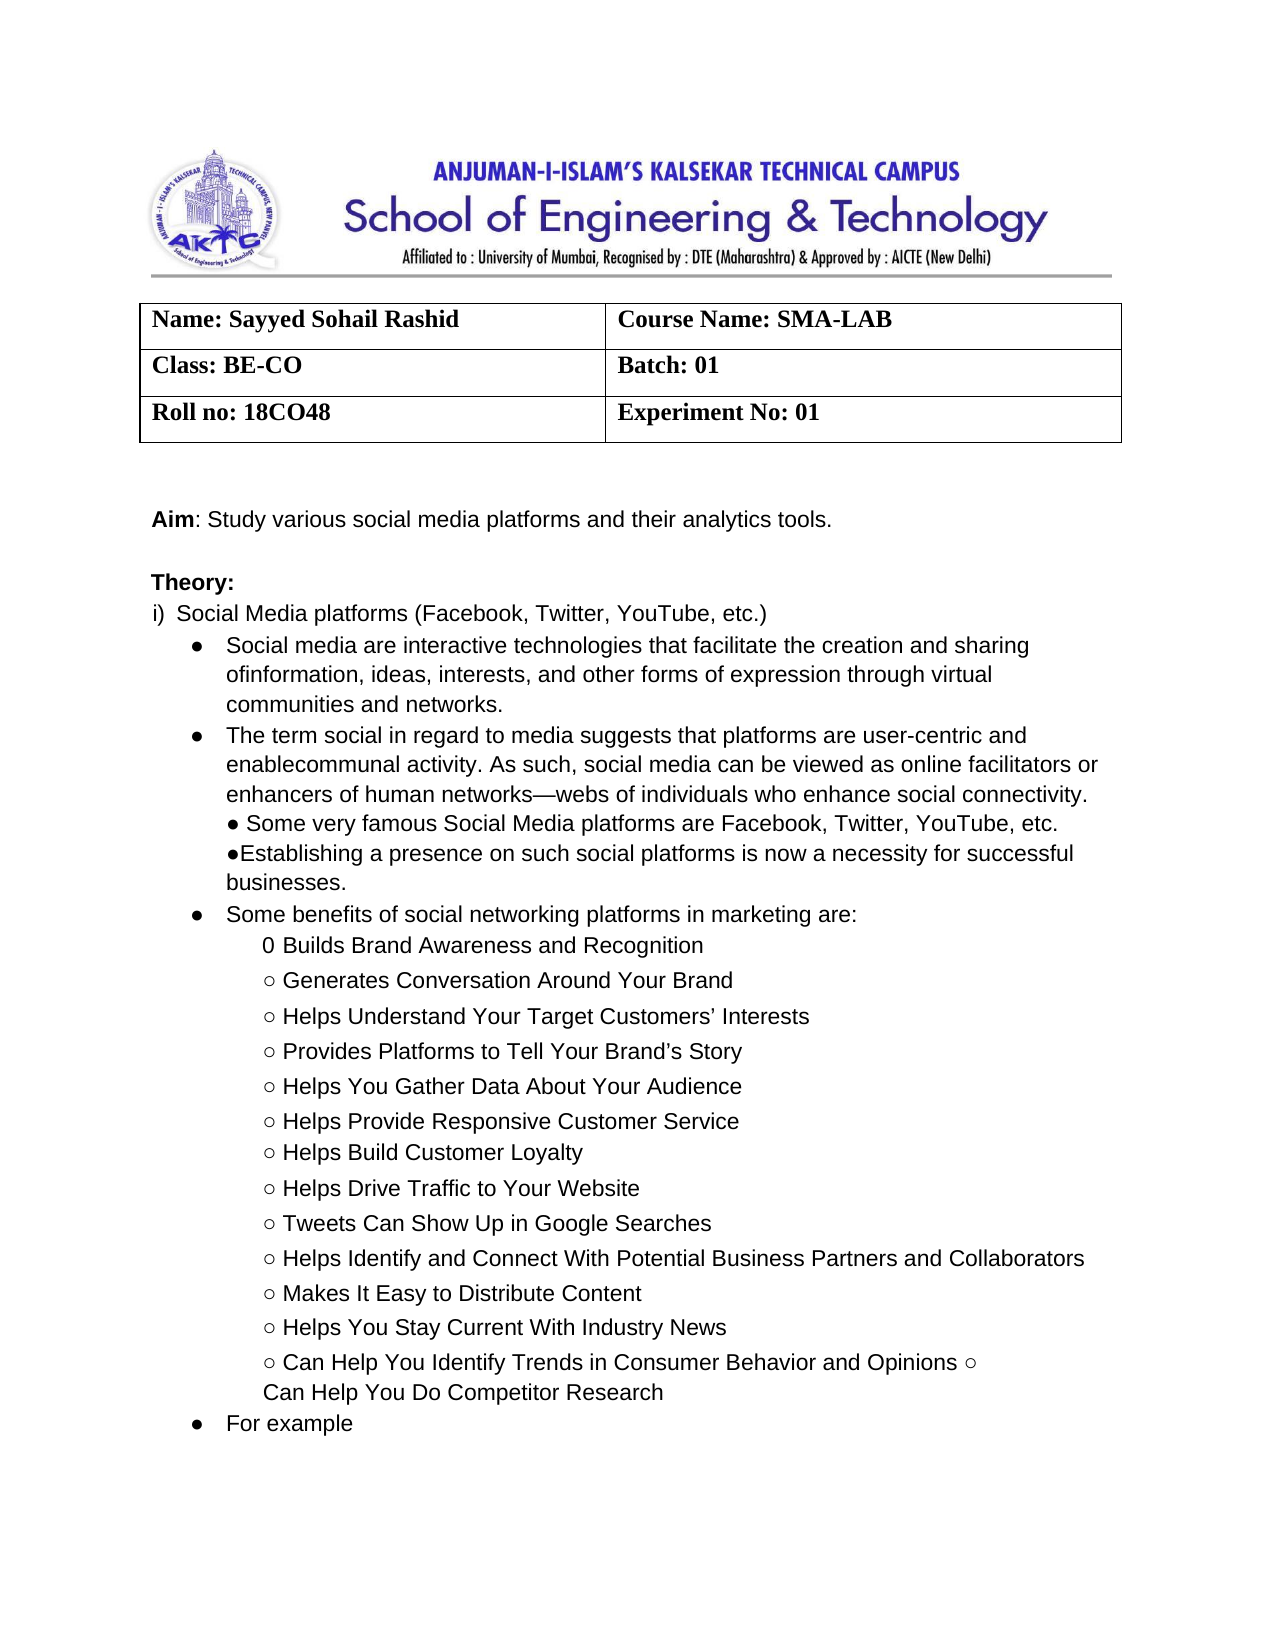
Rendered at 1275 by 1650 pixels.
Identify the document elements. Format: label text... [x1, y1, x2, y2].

table_header Name: Sayyed Sohail Rashid [141, 304, 605, 349]
text ○ Helps Understand Your Target Customers’ Interests [262, 1003, 1102, 1029]
list For example [190, 1410, 1102, 1436]
text ○ Helps You Gather Data About Your Audience [262, 1073, 1102, 1099]
list The term social in regard to media suggests that platforms are user-centric and enablecommunal activity. As such, social media can be viewed as online facilitators or enhancers of human networks—webs of individuals who enhance social connectivity. ● Some very famous Social Media platforms are Facebook, Twitter, YouTube, etc. ●Establishing a presence on such social platforms is now a necessity for successful businesses. [190, 722, 1102, 896]
list Some benefits of social networking platforms in marketing are: [190, 901, 1102, 927]
picture [139, 147, 1145, 275]
text ○ Helps Identify and Connect With Potential Business Partners and Collaborators [262, 1245, 1102, 1271]
text ○ Can Help You Identify Trends in Consumer Behavior and Opinions ○ Can Help You Do Competitor Research [262, 1349, 979, 1405]
list Social media are interactive technologies that facilitate the creation and sharing ofinformation, ideas, interests, and other forms of expression through virtual communities and networks. [190, 632, 1102, 717]
text ○ Tweets Can Show Up in Google Searches [262, 1209, 1102, 1236]
list Builds Brand Awareness and Recognition [262, 932, 1107, 958]
table_cell Roll no: 18CO48 [141, 397, 605, 442]
text ○ Provides Platforms to Tell Your Brand’s Story [262, 1038, 1102, 1064]
text ○ Makes It Easy to Distribute Content [262, 1280, 1102, 1306]
table_header Course Name: SMA-LAB [606, 304, 1121, 349]
text Aim: Study various social media platforms and their analytics tools. [151, 506, 1102, 532]
text ○ Helps Provide Responsive Customer Service [262, 1108, 1102, 1134]
list Social Media platforms (Facebook, Twitter, YouTube, etc.) [152, 600, 1102, 627]
text ○ Helps Drive Traffic to Your Website [262, 1175, 1102, 1201]
text ○ Helps You Stay Current With Industry News [262, 1314, 1102, 1340]
table_cell Batch: 01 [606, 350, 1121, 396]
text ○ Helps Build Customer Loyalty [262, 1139, 1102, 1166]
table_cell Class: BE-CO [141, 350, 605, 396]
text ○ Generates Conversation Around Your Brand [262, 967, 1102, 994]
text Theory: [151, 569, 1111, 596]
table_cell Experiment No: 01 [606, 397, 1121, 442]
